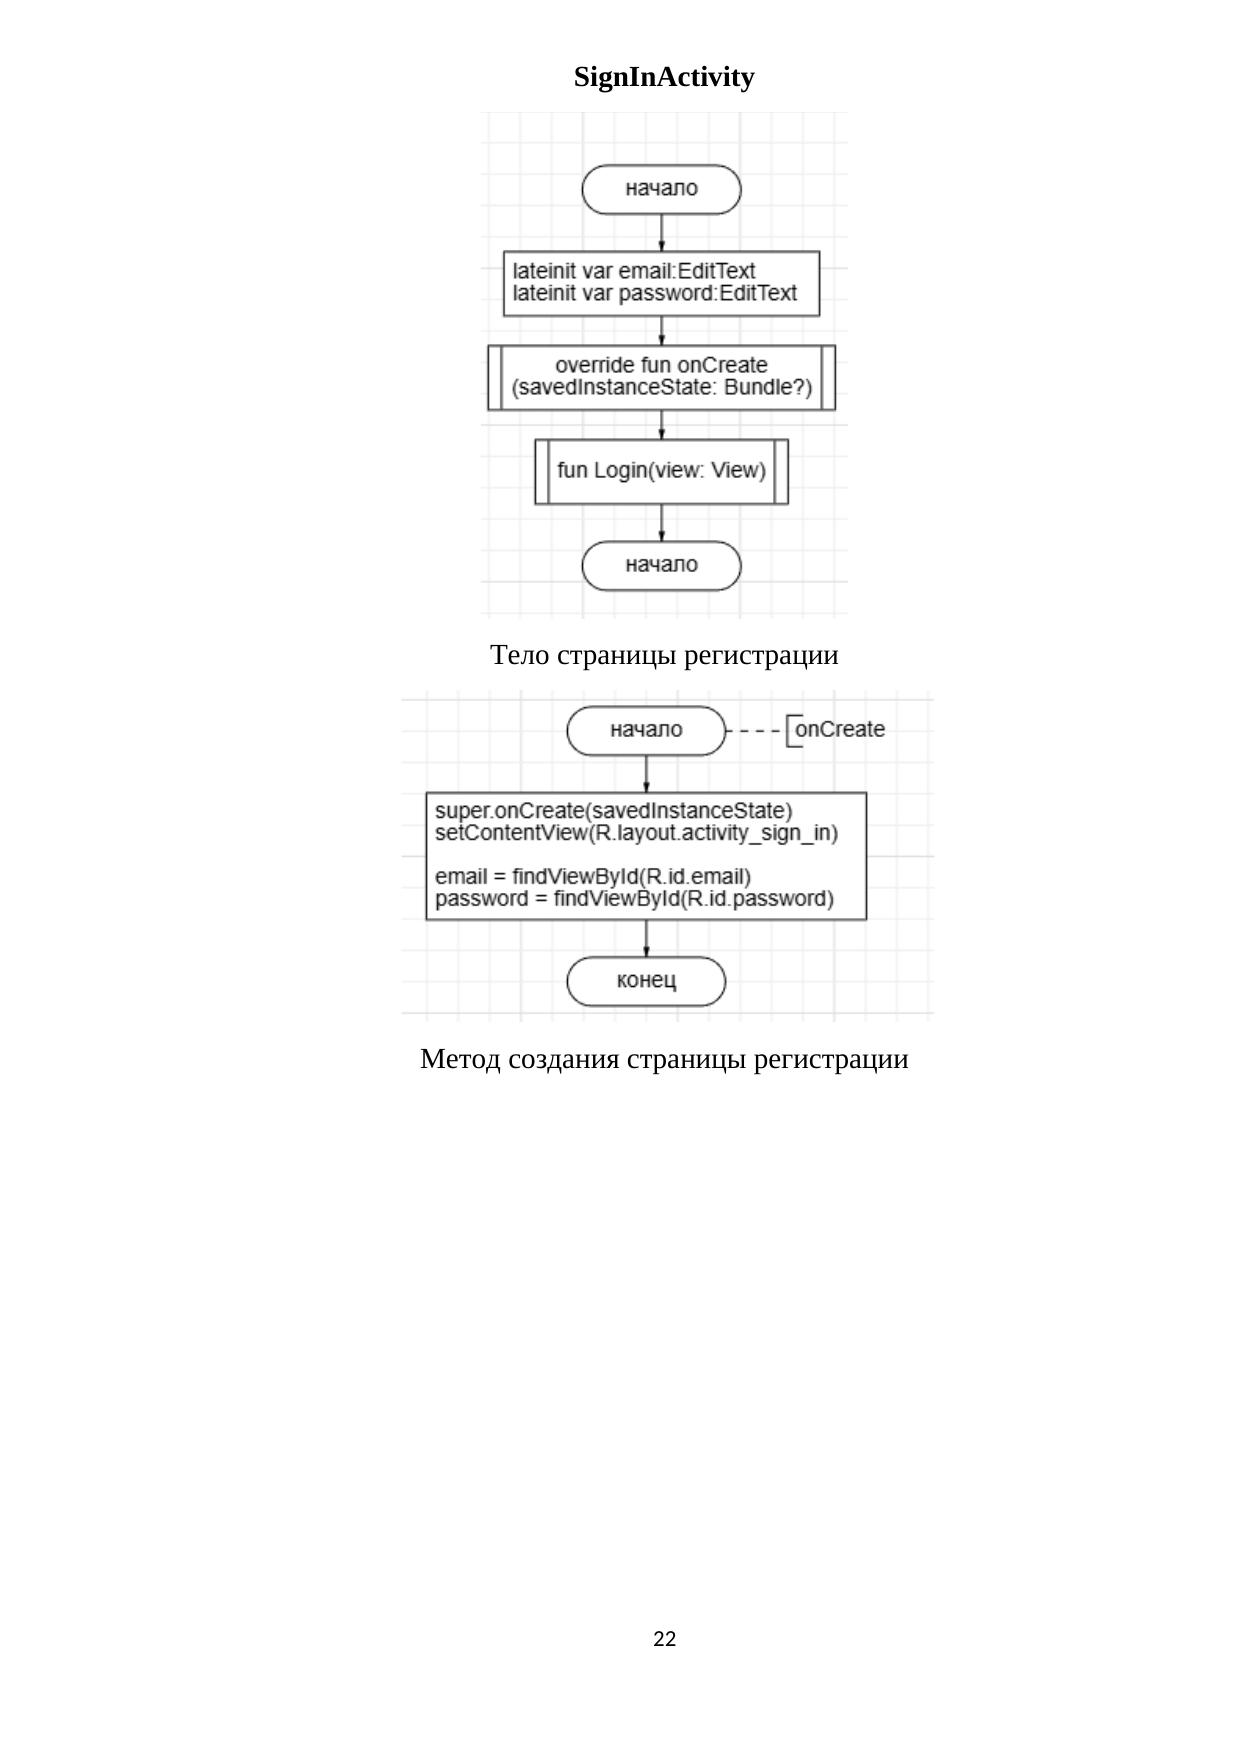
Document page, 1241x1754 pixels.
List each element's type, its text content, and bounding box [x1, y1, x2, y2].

text Тело страницы регистрации [177, 637, 1152, 671]
text Метод создания страницы регистрации [177, 1041, 1152, 1074]
picture [480, 112, 848, 619]
text SignInActivity [177, 59, 1152, 93]
picture [401, 690, 935, 1022]
